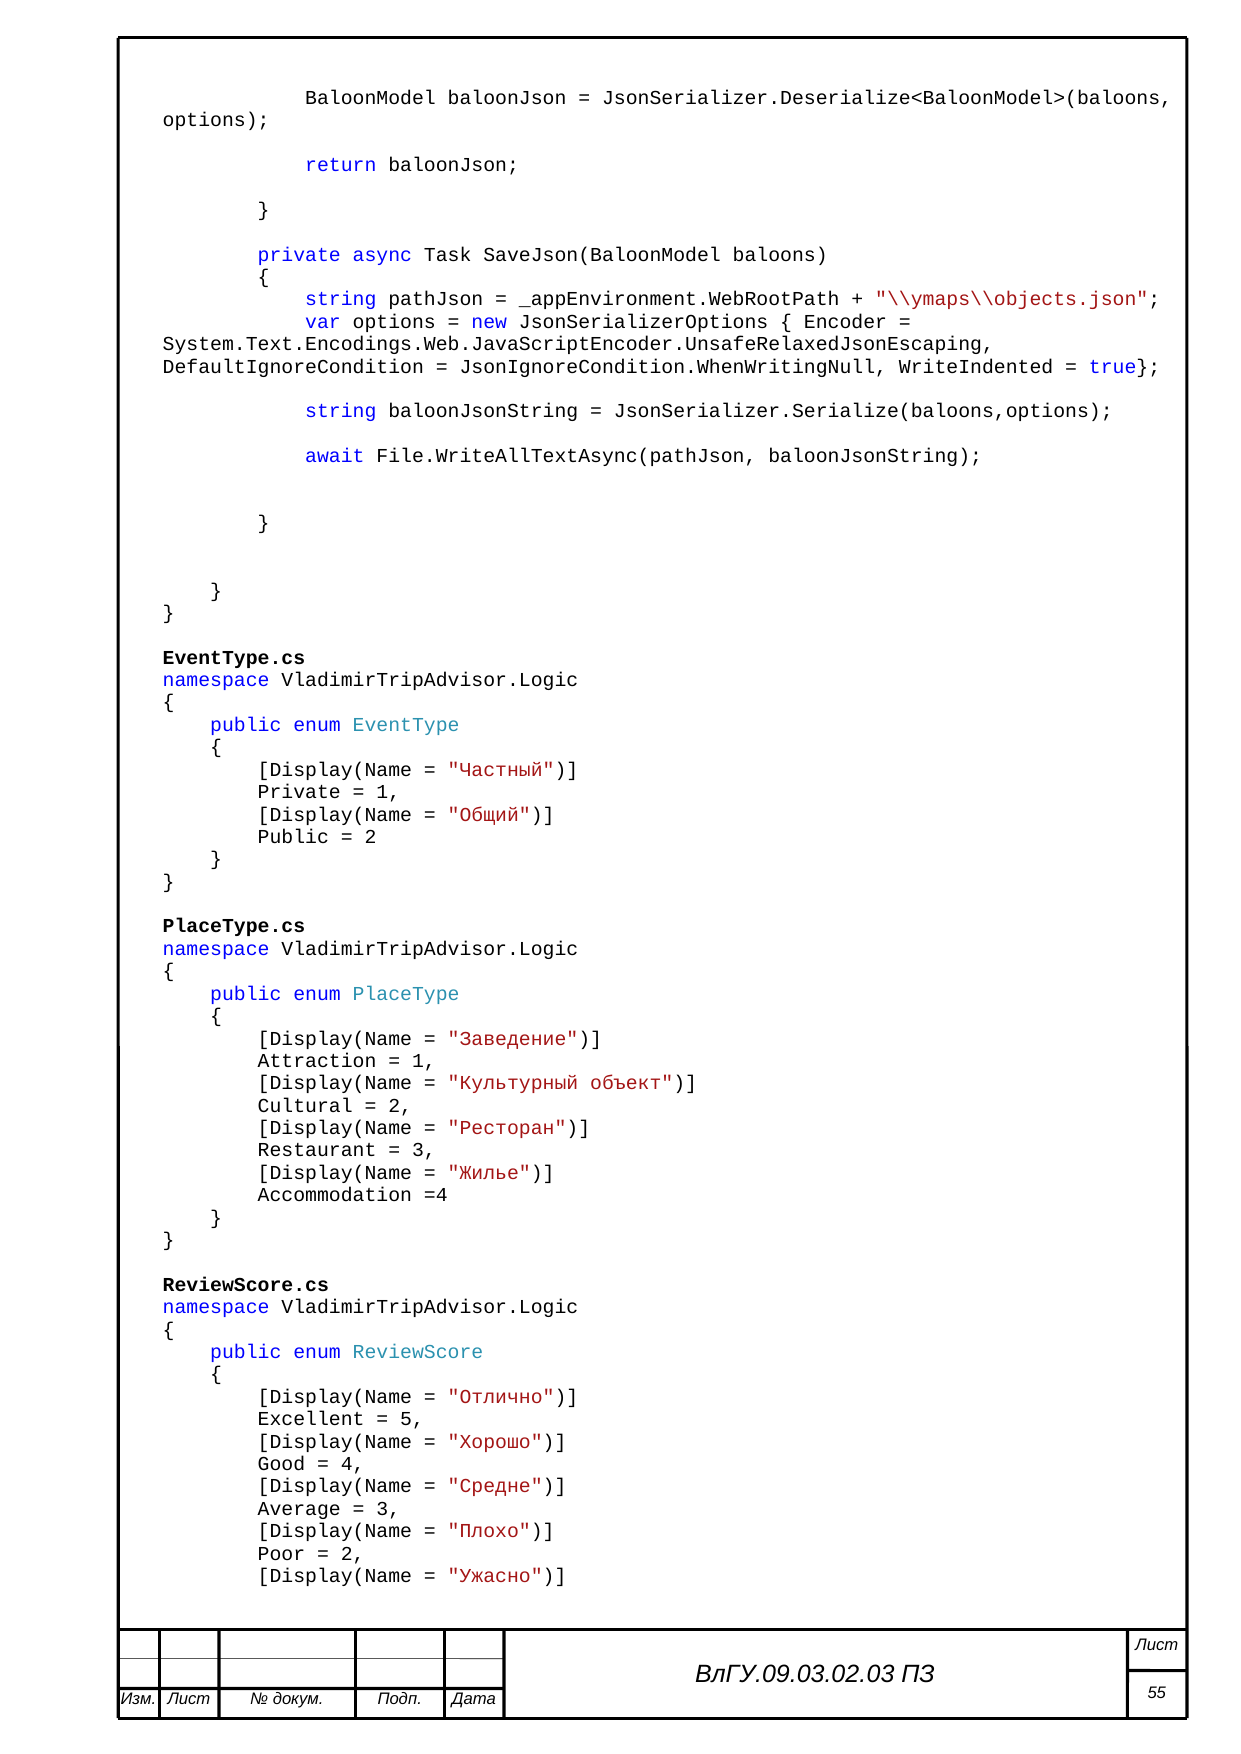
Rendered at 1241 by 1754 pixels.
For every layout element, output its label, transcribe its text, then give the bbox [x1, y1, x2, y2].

text namespace VladimirTripAdvisor.Logic [162, 939, 1194, 961]
text [Display(Name = "Плохо")] [162, 1521, 1194, 1543]
text } [162, 1208, 1194, 1230]
text public enum PlaceType [162, 984, 1194, 1006]
text Attraction = 1, [162, 1051, 1194, 1073]
text { [162, 961, 1194, 984]
text } [162, 581, 1194, 603]
text } [162, 1230, 1194, 1252]
text Public = 2 [162, 827, 1194, 849]
text [Display(Name = "Средне")] [162, 1476, 1194, 1499]
text [Display(Name = "Отлично")] [162, 1387, 1194, 1409]
text } [162, 200, 1194, 222]
text ReviewScore.cs [162, 1275, 1194, 1297]
text namespace VladimirTripAdvisor.Logic [162, 670, 1194, 692]
text } [162, 513, 1194, 536]
text namespace VladimirTripAdvisor.Logic [162, 1297, 1194, 1319]
text { [162, 1364, 1194, 1387]
text { [162, 737, 1194, 760]
text PlaceType.cs [162, 916, 1194, 939]
text public enum ReviewScore [162, 1342, 1194, 1364]
text [Display(Name = "Культурный объект")] [162, 1073, 1194, 1096]
text { [162, 1006, 1194, 1028]
text { [162, 267, 1194, 289]
text [Display(Name = "Общий")] [162, 804, 1194, 827]
text { [162, 1319, 1194, 1342]
text Restaurant = 3, [162, 1140, 1194, 1163]
text return baloonJson; [162, 155, 1194, 177]
text Excellent = 5, [162, 1409, 1194, 1432]
text string baloonJsonString = JsonSerializer.Serialize(baloons,options); [162, 401, 1194, 424]
text } [162, 849, 1194, 872]
text private async Task SaveJson(BaloonModel baloons) [162, 244, 1194, 267]
text Cultural = 2, [162, 1096, 1194, 1118]
text Good = 4, [162, 1454, 1194, 1476]
text string pathJson = _appEnvironment.WebRootPath + "\\ymaps\\objects.json"; [162, 289, 1194, 312]
text await File.WriteAllTextAsync(pathJson, baloonJsonString); [162, 446, 1194, 468]
text EventType.cs [162, 648, 1194, 670]
text [Display(Name = "Частный")] [162, 760, 1194, 782]
text [Display(Name = "Заведение")] [162, 1028, 1194, 1051]
text [Display(Name = "Хорошо")] [162, 1432, 1194, 1454]
text [Display(Name = "Ресторан")] [162, 1118, 1194, 1140]
text var options = new JsonSerializerOptions { Encoder = System.Text.Encodings.Web.JavaScriptEncoder.UnsafeRelaxedJsonEscaping, DefaultIgnoreCondition = JsonIgnoreCondition.WhenWritingNull, WriteIndented = true}; [162, 312, 1194, 379]
text [Display(Name = "Жилье")] [162, 1163, 1194, 1185]
text } [162, 872, 1194, 894]
text Private = 1, [162, 782, 1194, 804]
text Accommodation =4 [162, 1185, 1194, 1208]
text BaloonModel baloonJson = JsonSerializer.Deserialize<BaloonModel>(baloons, options); [162, 88, 1194, 133]
text public enum EventType [162, 715, 1194, 737]
text } [162, 603, 1194, 625]
text [Display(Name = "Ужасно")] [162, 1566, 1194, 1588]
text { [162, 692, 1194, 715]
text Poor = 2, [162, 1543, 1194, 1566]
text Average = 3, [162, 1499, 1194, 1521]
